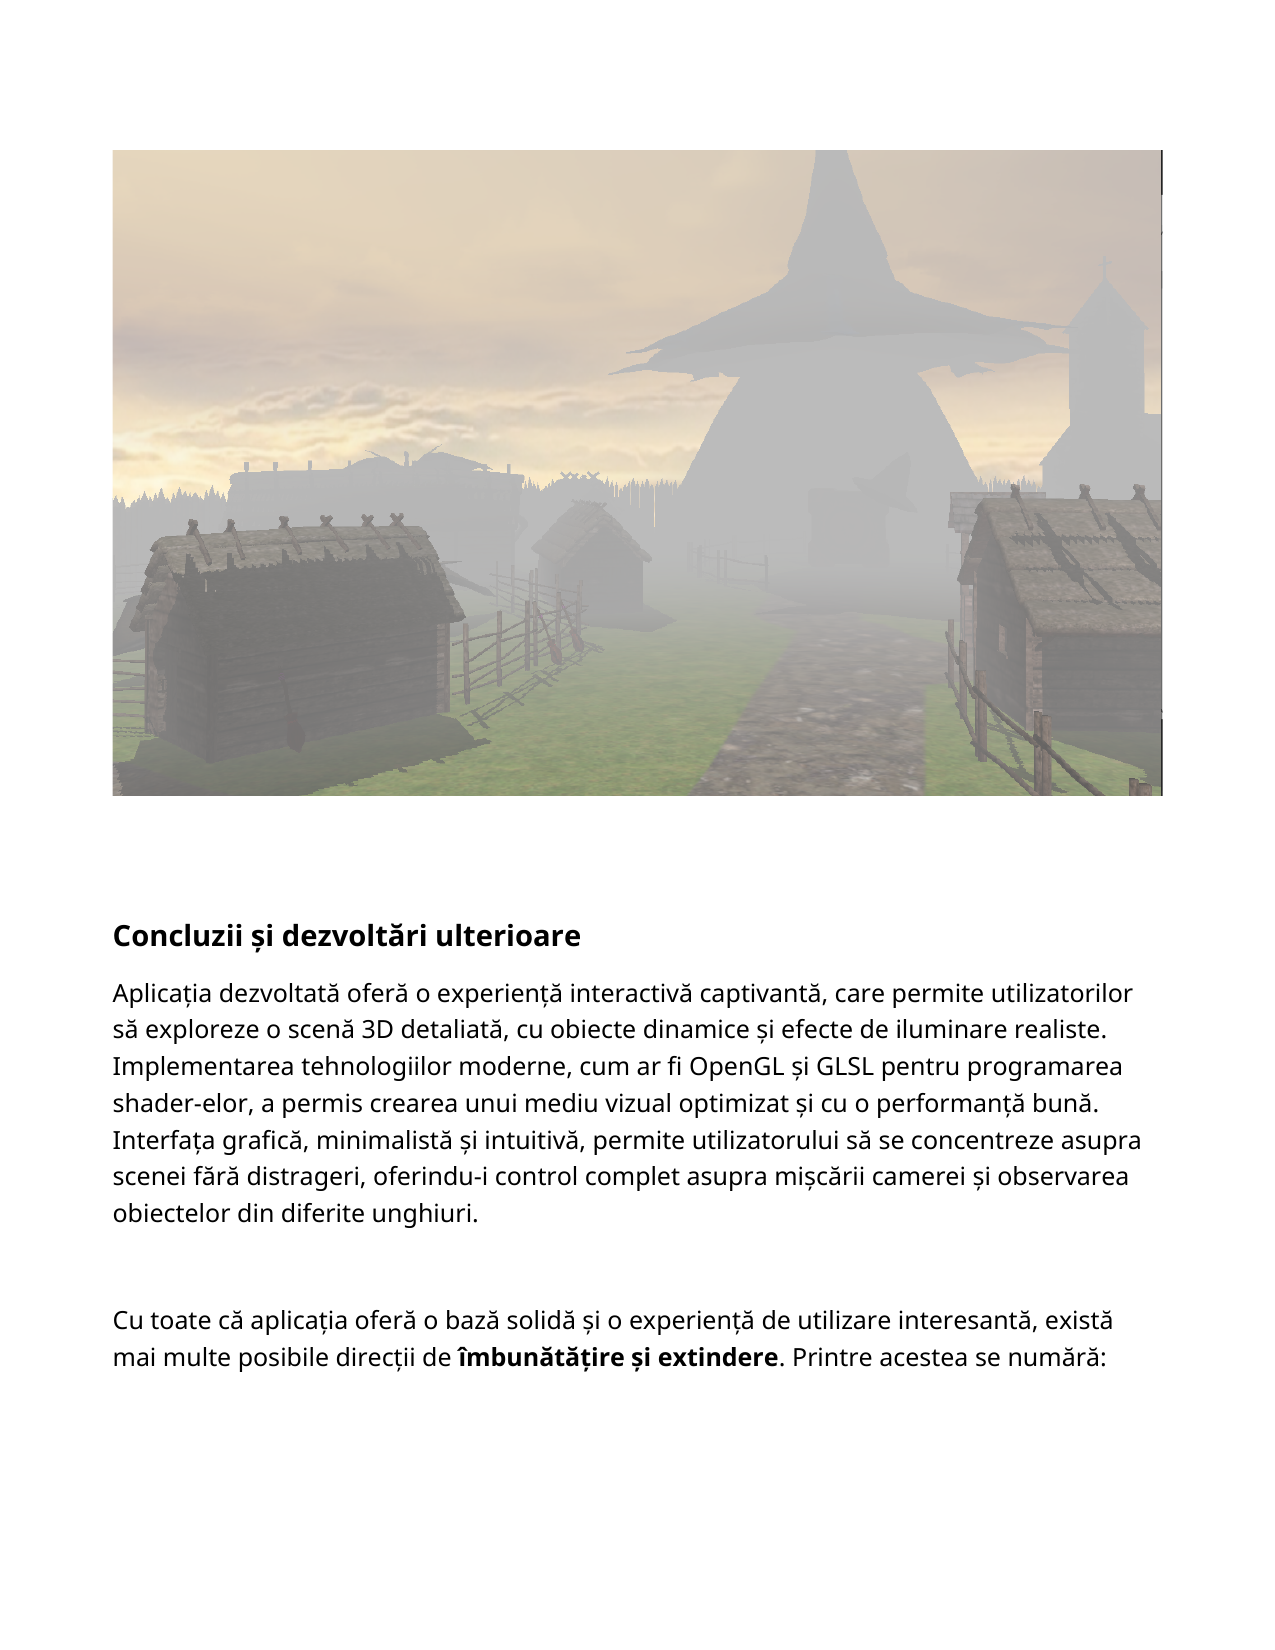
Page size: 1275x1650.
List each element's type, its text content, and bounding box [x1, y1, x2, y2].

picture [112, 150, 1163, 796]
text Concluzii și dezvoltări ulterioare [112, 916, 1162, 955]
text Aplicația dezvoltată oferă o experiență interactivă captivantă, care permite utilizatorilor să exploreze o scenă 3D detaliată, cu obiecte dinamice și efecte de iluminare realiste. Implementarea tehnologiilor moderne, cum ar fi OpenGL și GLSL pentru programarea shader-elor, a permis crearea unui mediu vizual optimizat și cu o performanță bună. Interfața grafică, minimalistă și intuitivă, permite utilizatorului să se concentreze asupra scenei fără distrageri, oferindu-i control complet asupra mișcării camerei și observarea obiectelor din diferite unghiuri. [112, 975, 1162, 1230]
text Cu toate că aplicația oferă o bază solidă și o experiență de utilizare interesantă, există mai multe posibile direcții de îmbunătățire și extindere. Printre acestea se numără: [112, 1303, 1162, 1373]
